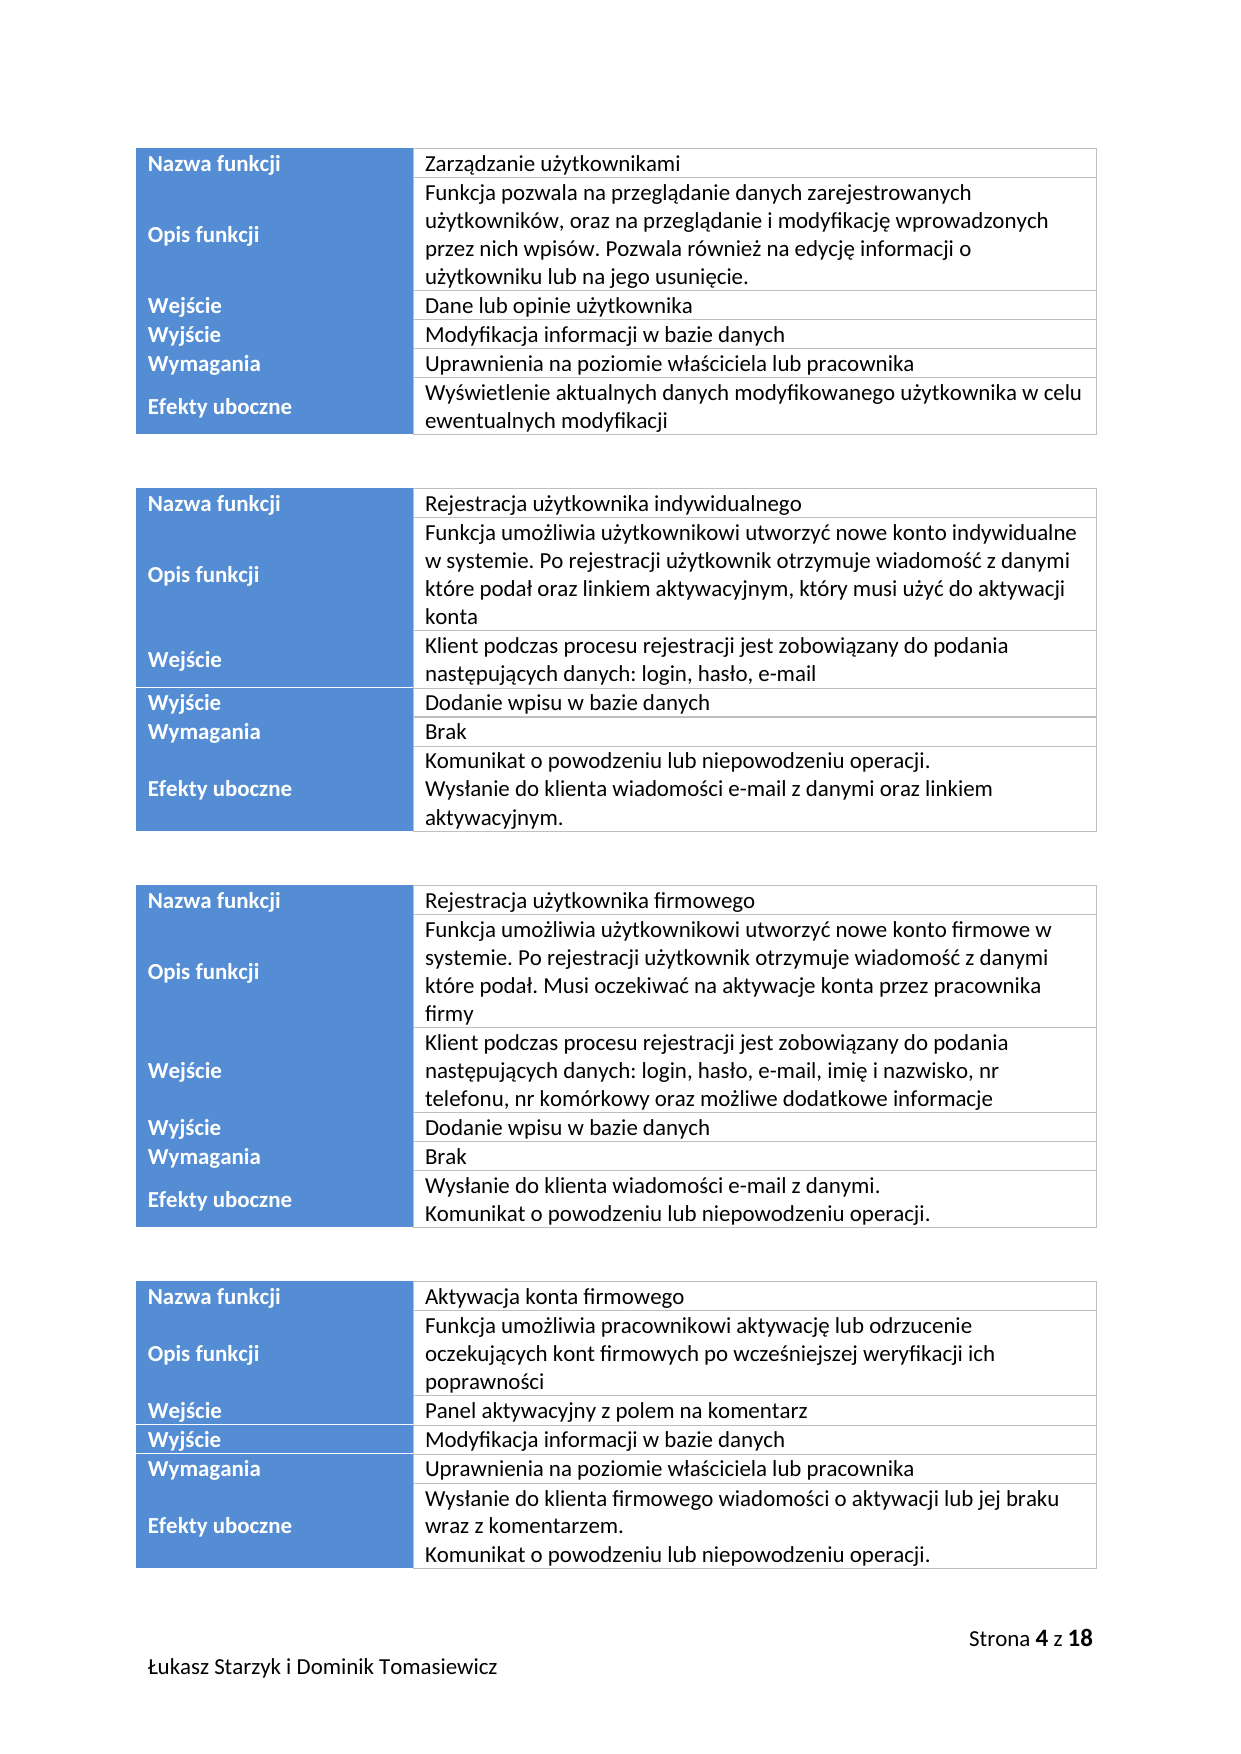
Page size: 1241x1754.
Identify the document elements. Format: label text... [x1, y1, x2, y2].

table_cell Brak [414, 1142, 1096, 1170]
table_cell Wejście [136, 630, 413, 687]
table_header Rejestracja użytkownika indywidualnego [414, 489, 1096, 517]
table_cell Klient podczas procesu rejestracji jest zobowiązany do podania następujących danych: login, hasło, e-mail [414, 631, 1096, 687]
table_cell Funkcja umożliwia użytkownikowi utworzyć nowe konto indywidualne w systemie. Po rejestracji użytkownik otrzymuje wiadomość z danymi które podał oraz linkiem aktywacyjnym, który musi użyć do aktywacji konta [414, 518, 1096, 630]
table_cell Klient podczas procesu rejestracji jest zobowiązany do podania następujących danych: login, hasło, e-mail, imię i nazwisko, nr telefonu, nr komórkowy oraz możliwe dodatkowe informacje [414, 1028, 1096, 1112]
table_cell Panel aktywacyjny z polem na komentarz [414, 1396, 1096, 1424]
table_cell Opis funkcji [136, 914, 413, 1027]
table_cell Wymagania [136, 348, 413, 377]
table_cell Wysłanie do klienta wiadomości e-mail z danymi. Komunikat o powodzeniu lub niepowodzeniu operacji. [414, 1171, 1096, 1227]
table_cell Wyjście [136, 688, 413, 716]
table_cell Funkcja umożliwia użytkownikowi utworzyć nowe konto firmowe w systemie. Po rejestracji użytkownik otrzymuje wiadomość z danymi które podał. Musi oczekiwać na aktywacje konta przez pracownika firmy [414, 915, 1096, 1027]
table_cell Uprawnienia na poziomie właściciela lub pracownika [414, 349, 1096, 377]
table_cell Opis funkcji [136, 517, 413, 630]
table_cell Funkcja umożliwia pracownikowi aktywację lub odrzucenie oczekujących kont firmowych po wcześniejszej weryfikacji ich poprawności [414, 1311, 1096, 1395]
table_header Rejestracja użytkownika firmowego [414, 886, 1096, 914]
table_cell Uprawnienia na poziomie właściciela lub pracownika [414, 1455, 1096, 1483]
table_cell Wymagania [136, 716, 413, 746]
table_cell Funkcja pozwala na przeglądanie danych zarejestrowanych użytkowników, oraz na przeglądanie i modyfikację wprowadzonych przez nich wpisów. Pozwala również na edycję informacji o użytkowniku lub na jego usunięcie. [414, 178, 1096, 290]
table_cell Wejście [136, 290, 413, 319]
table_cell Wyjście [136, 1425, 413, 1453]
table_header Zarządzanie użytkownikami [414, 149, 1096, 177]
table_header Nazwa funkcji [136, 885, 413, 914]
table_cell Efekty uboczne [136, 1483, 413, 1568]
table_cell Brak [414, 718, 1096, 746]
table_cell Efekty uboczne [136, 746, 413, 831]
table_cell Wyświetlenie aktualnych danych modyfikowanego użytkownika w celu ewentualnych modyfikacji [414, 378, 1096, 434]
table_header Nazwa funkcji [136, 488, 413, 517]
table_cell Wyjście [136, 319, 413, 348]
table_header Nazwa funkcji [136, 148, 413, 177]
table_cell Opis funkcji [136, 177, 413, 290]
table_cell Efekty uboczne [136, 1170, 413, 1227]
table_cell Dane lub opinie użytkownika [414, 291, 1096, 319]
table_cell Modyfikacja informacji w bazie danych [414, 1426, 1096, 1453]
table_cell Modyfikacja informacji w bazie danych [414, 320, 1096, 348]
table_cell Wejście [136, 1027, 413, 1112]
table_cell Wyjście [136, 1112, 413, 1141]
table_cell Wysłanie do klienta firmowego wiadomości o aktywacji lub jej braku wraz z komentarzem. Komunikat o powodzeniu lub niepowodzeniu operacji. [414, 1484, 1096, 1568]
table_header Aktywacja konta firmowego [414, 1282, 1096, 1310]
table_cell Dodanie wpisu w bazie danych [414, 689, 1096, 716]
table_cell Wymagania [136, 1141, 413, 1170]
table_cell Komunikat o powodzeniu lub niepowodzeniu operacji. Wysłanie do klienta wiadomości e-mail z danymi oraz linkiem aktywacyjnym. [414, 747, 1096, 831]
table_cell Dodanie wpisu w bazie danych [414, 1113, 1096, 1141]
table_cell Wejście [136, 1395, 413, 1424]
table_cell Efekty uboczne [136, 377, 413, 434]
table_header Nazwa funkcji [136, 1281, 413, 1310]
table_cell Wymagania [136, 1454, 413, 1483]
table_cell Opis funkcji [136, 1310, 413, 1395]
